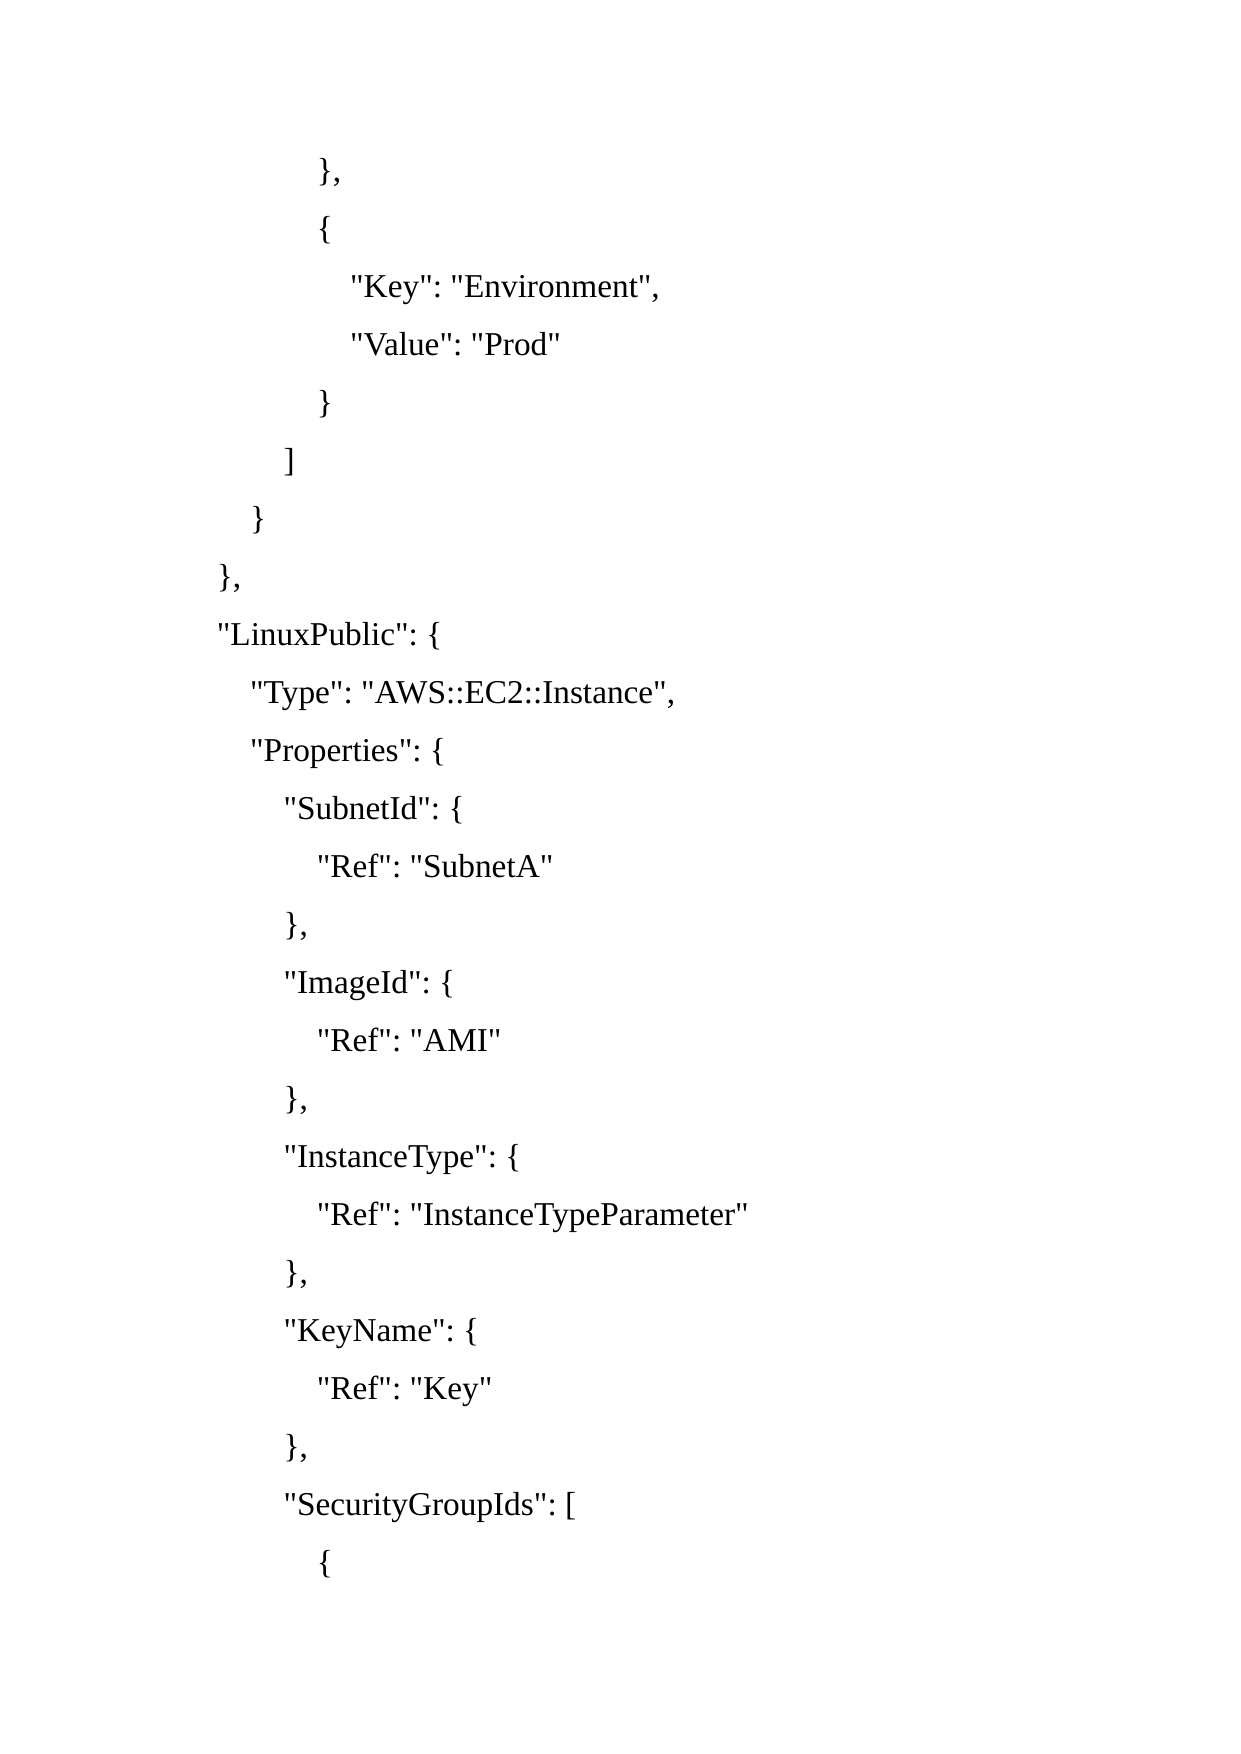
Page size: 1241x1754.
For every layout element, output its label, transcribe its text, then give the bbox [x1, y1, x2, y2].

text "Type": "AWS::EC2::Instance", [150, 672, 1090, 711]
text } [150, 498, 1090, 536]
text }, [150, 150, 1090, 188]
text "Ref": "SubnetA" [150, 846, 1090, 884]
text "Ref": "Key" [150, 1368, 1090, 1407]
text "Ref": "InstanceTypeParameter" [150, 1194, 1090, 1233]
text "SubnetId": { [150, 788, 1090, 827]
text }, [150, 1426, 1090, 1465]
text }, [150, 1252, 1090, 1291]
text "KeyName": { [150, 1310, 1090, 1349]
text }, [150, 1078, 1090, 1117]
text { [150, 1542, 1090, 1581]
text "SecurityGroupIds": [ [150, 1484, 1090, 1523]
text "LinuxPublic": { [150, 614, 1090, 652]
text }, [150, 904, 1090, 943]
text "InstanceType": { [150, 1136, 1090, 1175]
text "Ref": "AMI" [150, 1020, 1090, 1059]
text ] [150, 440, 1090, 478]
text "Key": "Environment", [150, 266, 1090, 304]
text { [150, 208, 1090, 246]
text "Value": "Prod" [150, 324, 1090, 362]
text } [150, 382, 1090, 420]
text "Properties": { [150, 730, 1090, 768]
text }, [150, 556, 1090, 594]
text "ImageId": { [150, 962, 1090, 1001]
